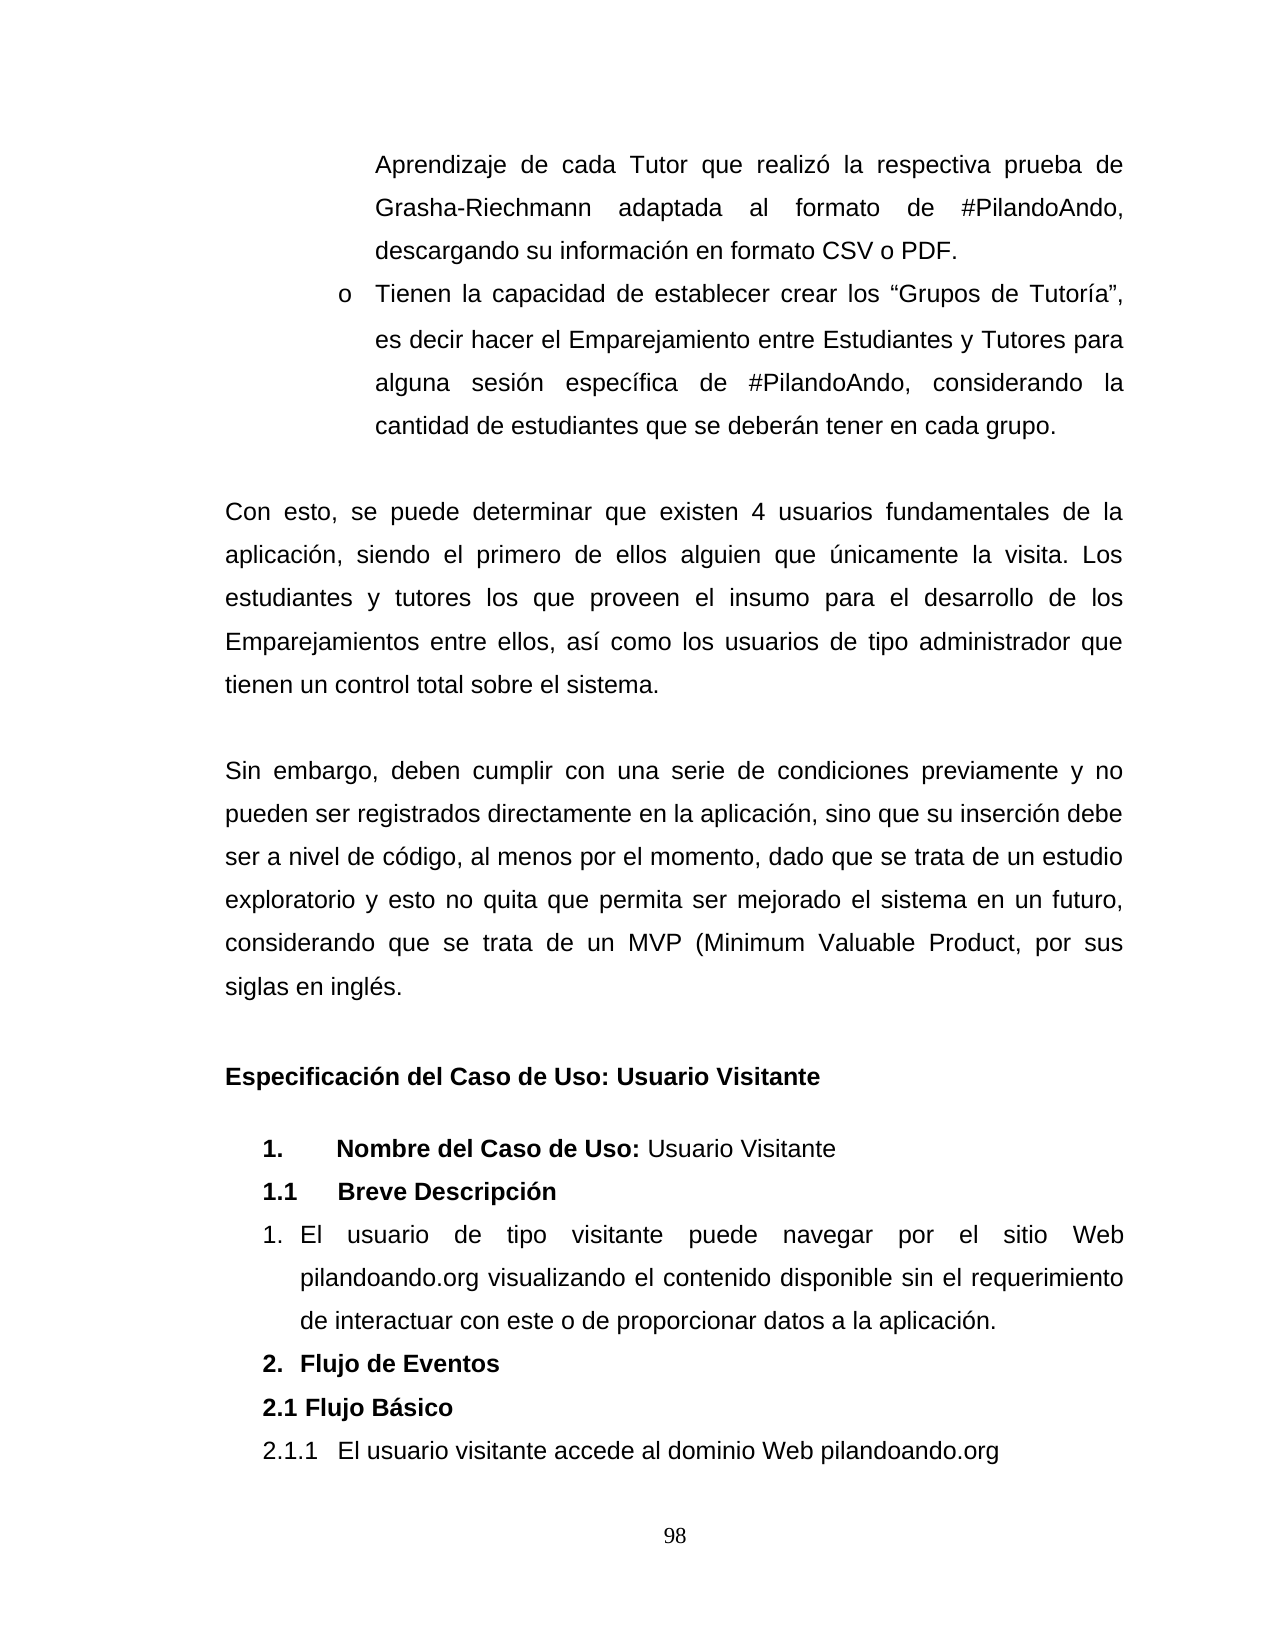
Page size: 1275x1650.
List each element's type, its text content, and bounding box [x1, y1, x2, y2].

list Nombre del Caso de Uso: Usuario Visitante [262, 1134, 1125, 1163]
list Flujo Básico [262, 1393, 1125, 1421]
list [337, 150, 1125, 265]
subtitle Especificación del Caso de Uso: Usuario Visitante [225, 1062, 1125, 1091]
list Flujo de Eventos [262, 1349, 1125, 1378]
text Sin embargo, deben cumplir con una serie de condiciones previamente y no pueden ser registrados directamente en la aplicación, sino que su inserción debe ser a nivel de código, al menos por el momento, dado que se trata de un estudio exploratorio y esto no quita que permita ser mejorado el sistema en un futuro, considerando que se trata de un MVP (Minimum Valuable Product, por sus siglas en inglés. [225, 756, 1125, 1000]
text Con esto, se puede determinar que existen 4 usuarios fundamentales de la aplicación, siendo el primero de ellos alguien que únicamente la visita. Los estudiantes y tutores los que proveen el insumo para el desarrollo de los Emparejamientos entre ellos, así como los usuarios de tipo administrador que tienen un control total sobre el sistema. [225, 497, 1125, 698]
list El usuario de tipo visitante puede navegar por el sitio Web pilandoando.org visualizando el contenido disponible sin el requerimiento de interactuar con este o de proporcionar datos a la aplicación. [262, 1220, 1125, 1335]
list El usuario visitante accede al dominio Web pilandoando.org [262, 1436, 1125, 1464]
list Breve Descripción [262, 1177, 1125, 1206]
list Tienen la capacidad de establecer crear los “Grupos de Tutoría”, es decir hacer el Emparejamiento entre Estudiantes y Tutores para alguna sesión específica de #PilandoAndo, considerando la cantidad de estudiantes que se deberán tener en cada grupo. [337, 279, 1125, 440]
